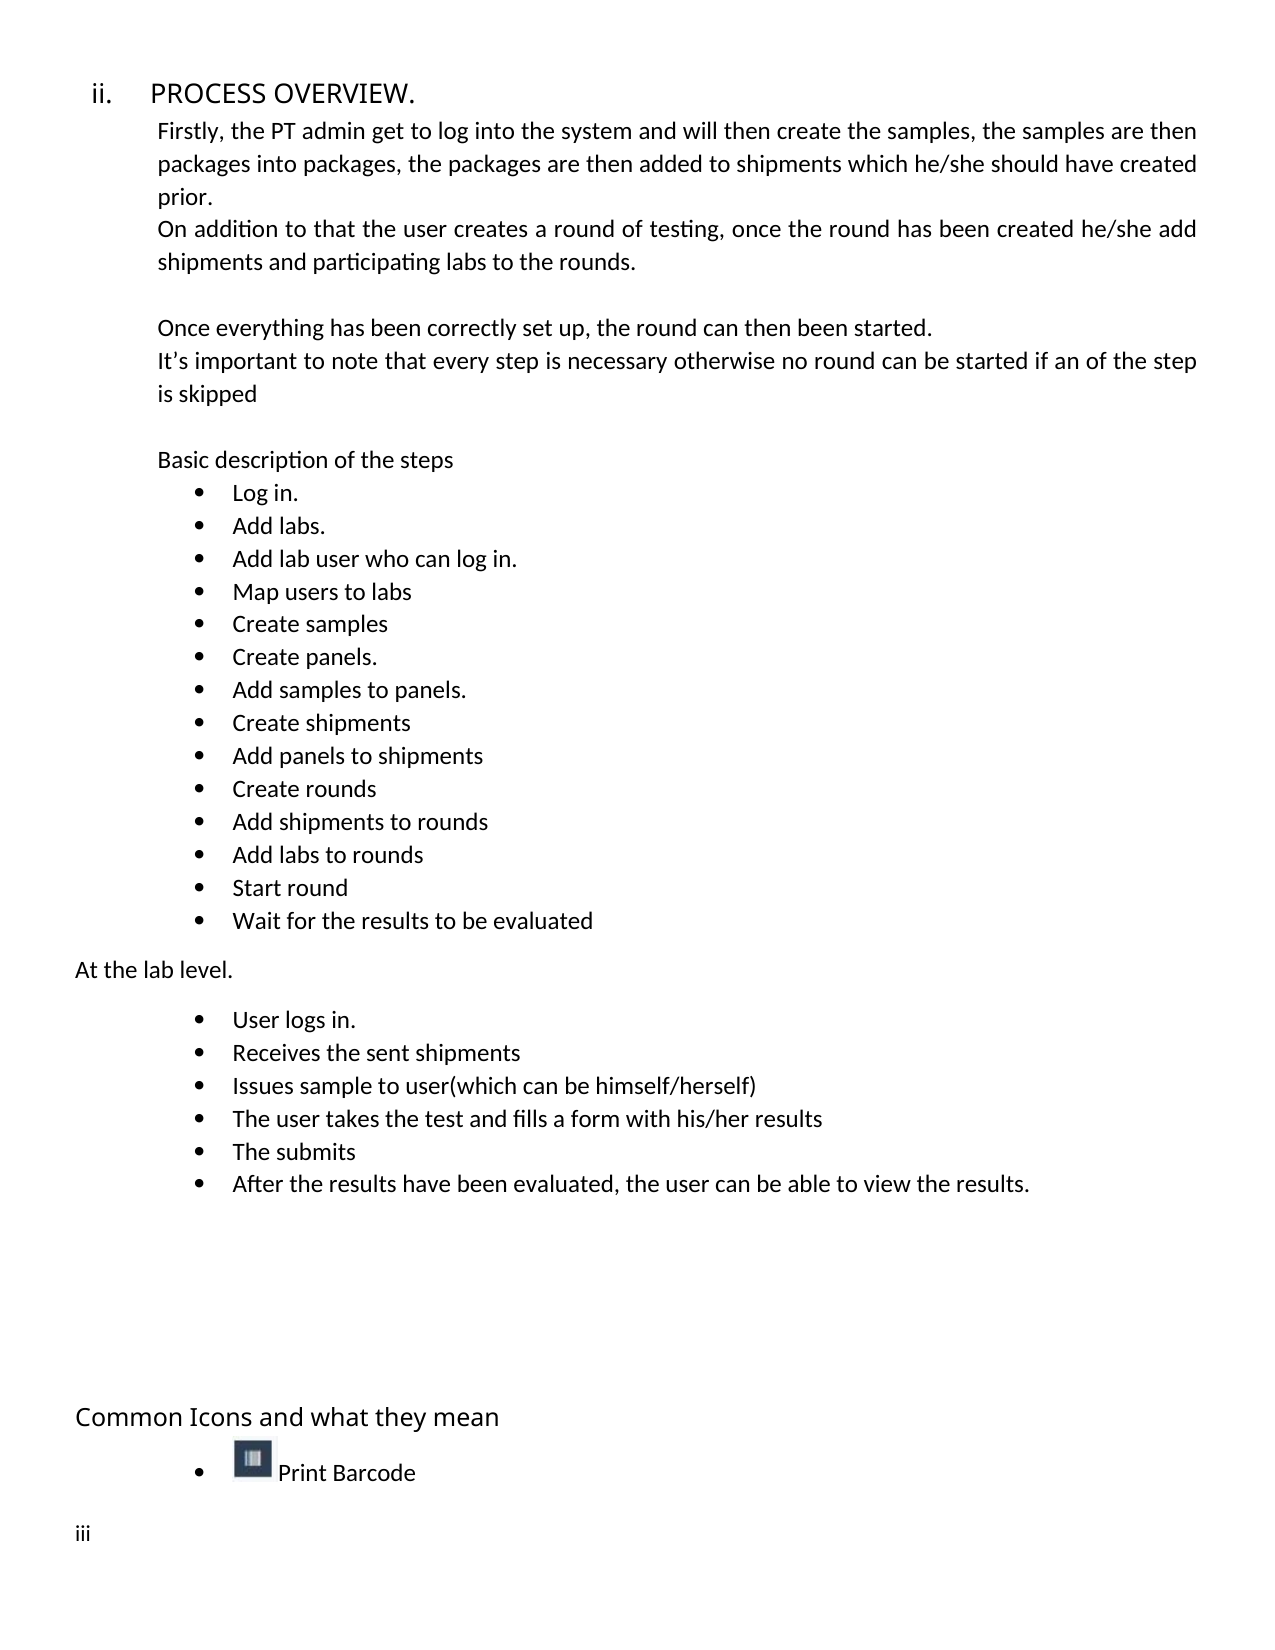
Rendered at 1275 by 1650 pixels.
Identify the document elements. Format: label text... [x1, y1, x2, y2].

list After the results have been evaluated, the user can be able to view the results. [195, 1168, 1200, 1199]
list Firstly, the PT admin get to log into the system and will then create the samples, the samples are then packages into packages, the packages are then added to shipments which he/she should have created prior. [157, 115, 1200, 211]
list Add panels to shipments [195, 740, 1200, 771]
list Add labs. [195, 510, 1200, 540]
list Issues sample to user(which can be himself/herself) [195, 1070, 1200, 1100]
list The submits [195, 1136, 1200, 1166]
list Once everything has been correctly set up, the round can then been started. [157, 312, 1200, 343]
picture [232, 1436, 278, 1482]
list Wait for the results to be evaluated [195, 905, 1200, 935]
list Start round [195, 872, 1200, 902]
list Print Barcode [195, 1436, 1200, 1488]
list Add shipments to rounds [195, 806, 1200, 837]
list Add labs to rounds [195, 839, 1200, 869]
list Create panels. [195, 641, 1200, 672]
list It’s important to note that every step is necessary otherwise no round can be started if an of the step is skipped [157, 345, 1200, 409]
list Receives the sent shipments [195, 1037, 1200, 1067]
list Create shipments [195, 707, 1200, 738]
text At the lab level. [75, 954, 1200, 985]
list Add lab user who can log in. [195, 543, 1200, 573]
list The user takes the test and fills a form with his/her results [195, 1103, 1200, 1133]
list Log in. [195, 477, 1200, 507]
list Basic description of the steps [157, 444, 1200, 474]
subtitle Common Icons and what they mean [75, 1399, 1200, 1433]
list Add samples to panels. [195, 674, 1200, 705]
list On addition to that the user creates a round of testing, once the round has been created he/she add shipments and participating labs to the rounds. [157, 213, 1200, 277]
list User logs in. [195, 1004, 1200, 1034]
list Create rounds [195, 773, 1200, 804]
list Map users to labs [195, 576, 1200, 606]
list Create samples [195, 608, 1200, 639]
subtitle PROCESS OVERVIEW. [112, 75, 1200, 112]
